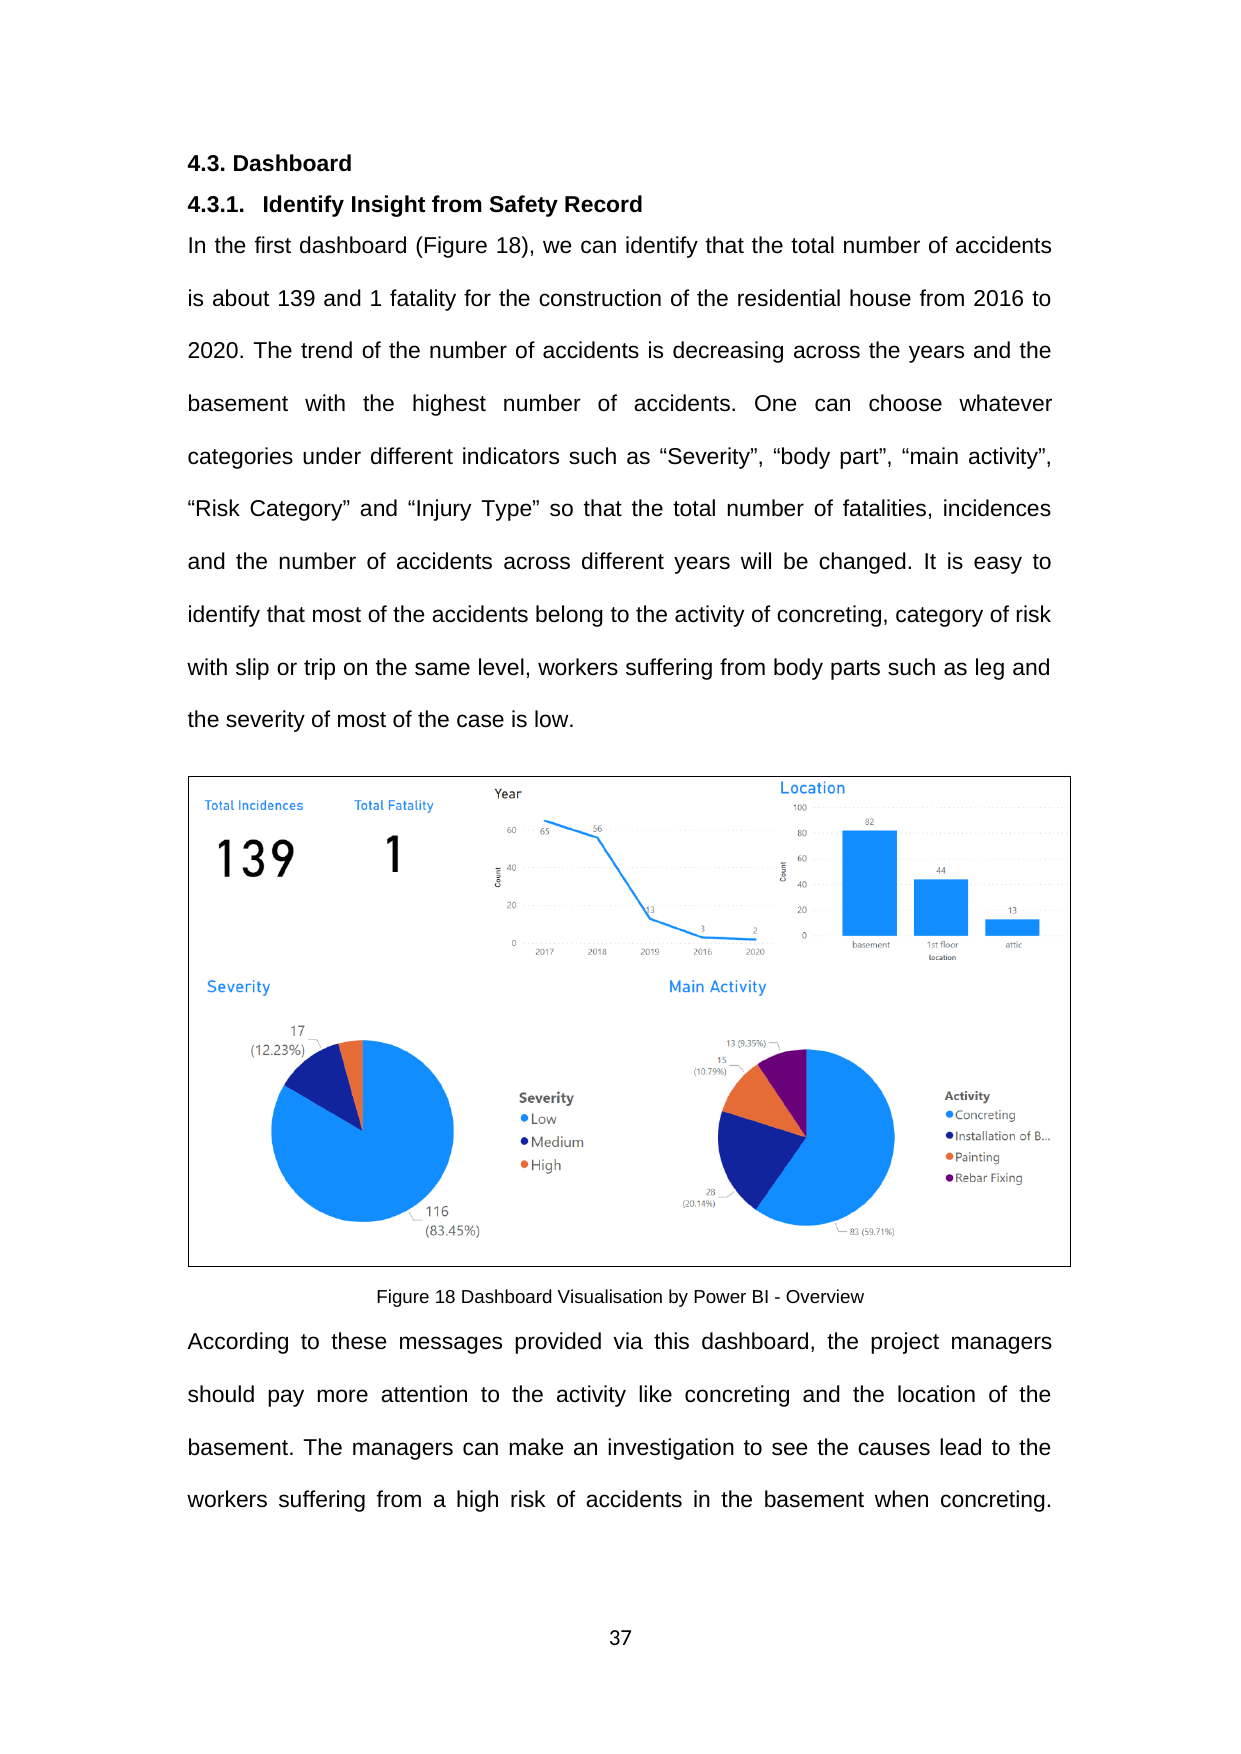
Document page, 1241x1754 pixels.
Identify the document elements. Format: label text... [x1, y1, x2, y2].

picture [189, 777, 1070, 1266]
subtitle Dashboard [187, 150, 1053, 176]
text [187, 1328, 1053, 1513]
text In the first dashboard (Figure 18), we can identify that the total number of accidents is about 139 and 1 fatality for the construction of the residential house from 2016 to 2020. The trend of the number of accidents is decreasing across the years and the basement with the highest number of accidents. One can choose whatever categories under different indicators such as “Severity”, “body part”, “main activity”, “Risk Category” and “Injury Type” so that the total number of fatalities, incidences and the number of accidents across different years will be changed. It is easy to identify that most of the accidents belong to the activity of concreting, category of risk with slip or trip on the same level, workers suffering from body parts such as leg and the severity of most of the case is low. [187, 232, 1053, 733]
text Figure 18 Dashboard Visualisation by Power BI - Overview [187, 1286, 1053, 1307]
subtitle Identify Insight from Safety Record [187, 191, 1053, 217]
